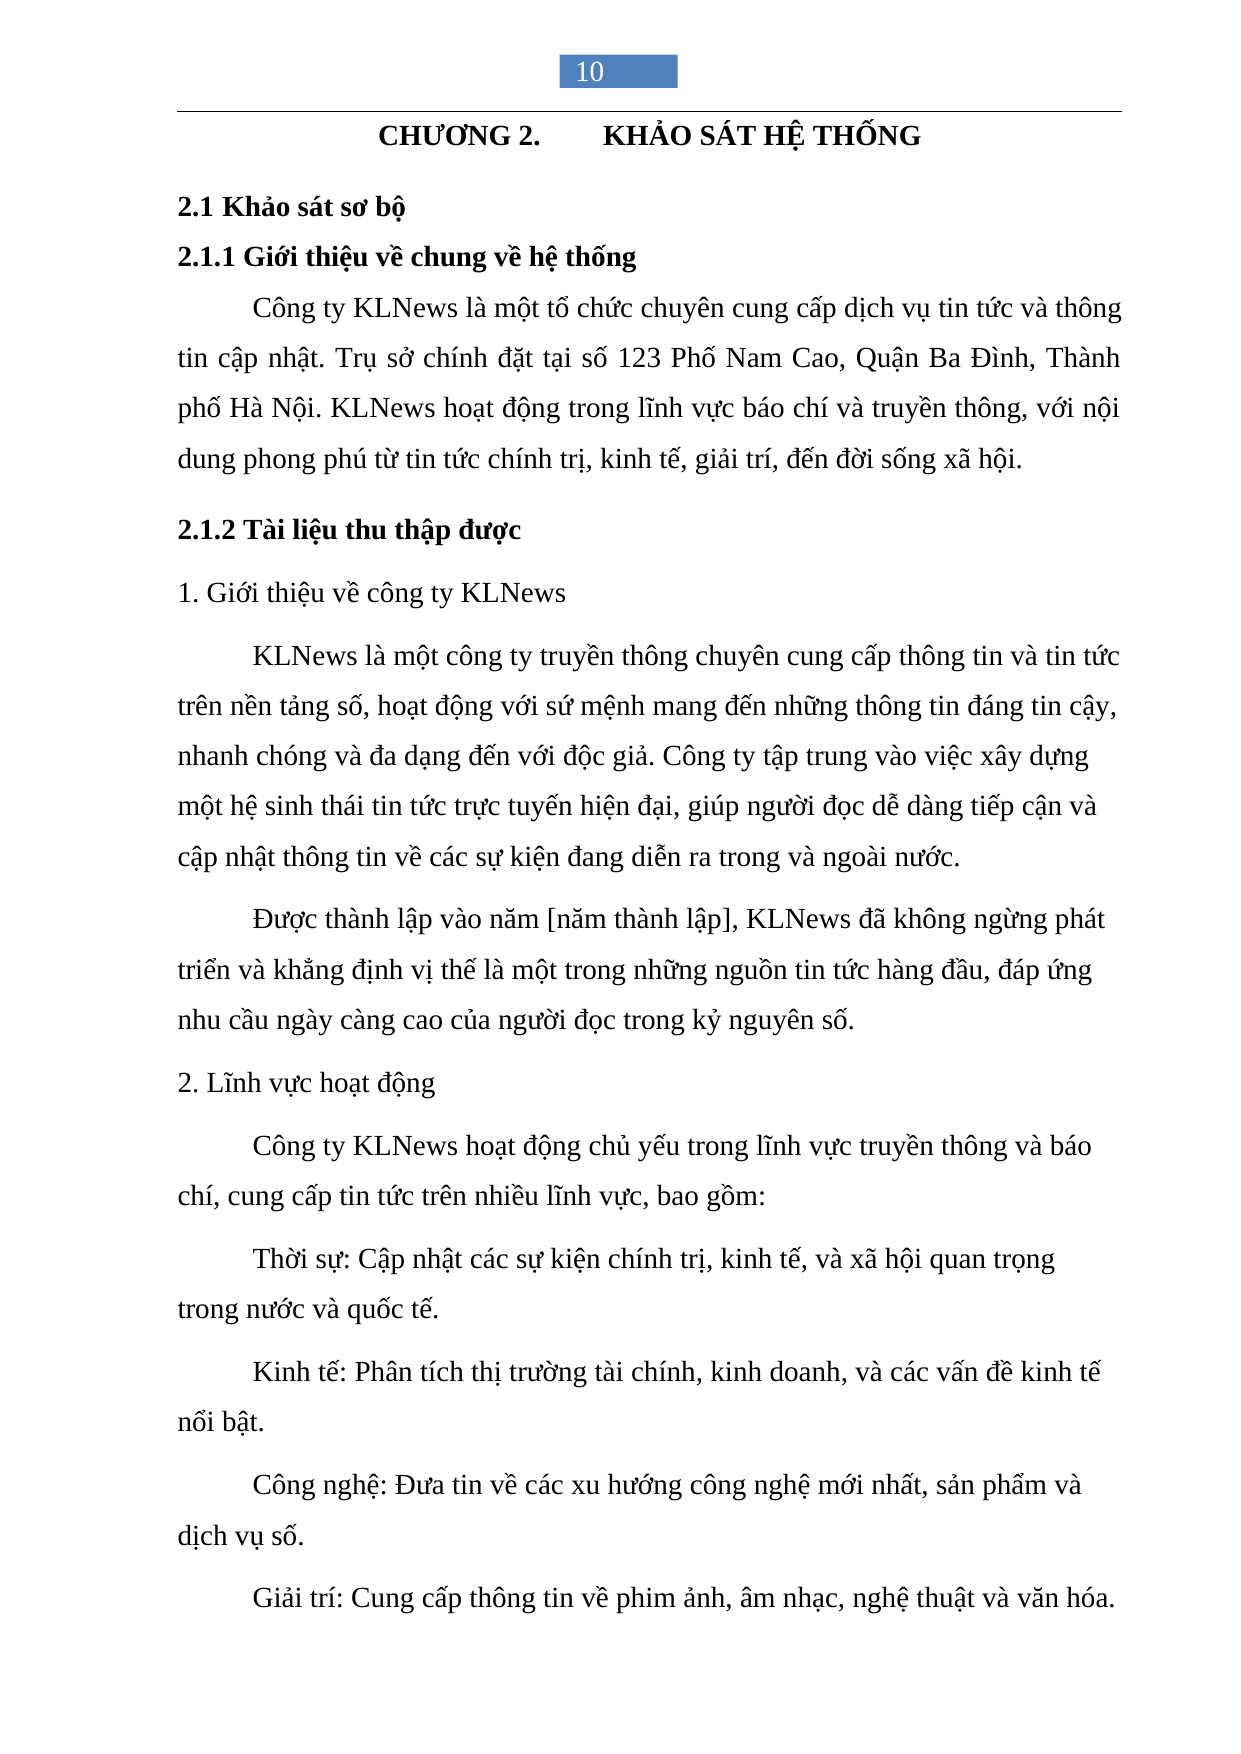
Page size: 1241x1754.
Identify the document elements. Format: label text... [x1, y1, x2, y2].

text Được thành lập vào năm [năm thành lập], KLNews đã không ngừng phát triển và khẳng định vị thế là một trong những nguồn tin tức hàng đầu, đáp ứng nhu cầu ngày càng cao của người đọc trong kỷ nguyên số. [177, 902, 1122, 1036]
text 1. Giới thiệu về công ty KLNews [177, 575, 1122, 608]
subtitle Khảo sát sơ bộ [177, 189, 1122, 223]
text Kinh tế: Phân tích thị trường tài chính, kinh doanh, và các vấn đề kinh tế nổi bật. [177, 1354, 1122, 1438]
subtitle Giới thiệu về chung về hệ thống [177, 239, 1122, 273]
subtitle Khảo sát hệ thống [177, 118, 1122, 152]
text Thời sự: Cập nhật các sự kiện chính trị, kinh tế, và xã hội quan trọng trong nước và quốc tế. [177, 1241, 1122, 1325]
text KLNews là một công ty truyền thông chuyên cung cấp thông tin và tin tức trên nền tảng số, hoạt động với sứ mệnh mang đến những thông tin đáng tin cậy, nhanh chóng và đa dạng đến với độc giả. Công ty tập trung vào việc xây dựng một hệ sinh thái tin tức trực tuyến hiện đại, giúp người đọc dễ dàng tiếp cận và cập nhật thông tin về các sự kiện đang diễn ra trong và ngoài nước. [177, 638, 1122, 872]
text Công ty KLNews là một tổ chức chuyên cung cấp dịch vụ tin tức và thông tin cập nhật. Trụ sở chính đặt tại số 123 Phố Nam Cao, Quận Ba Đình, Thành phố Hà Nội. KLNews hoạt động trong lĩnh vực báo chí và truyền thông, với nội dung phong phú từ tin tức chính trị, kinh tế, giải trí, đến đời sống xã hội. [177, 290, 1122, 474]
text 2. Lĩnh vực hoạt động [177, 1065, 1122, 1099]
text Công ty KLNews hoạt động chủ yếu trong lĩnh vực truyền thông và báo chí, cung cấp tin tức trên nhiều lĩnh vực, bao gồm: [177, 1128, 1122, 1212]
text Công nghệ: Đưa tin về các xu hướng công nghệ mới nhất, sản phẩm và dịch vụ số. [177, 1467, 1122, 1551]
text Giải trí: Cung cấp thông tin về phim ảnh, âm nhạc, nghệ thuật và văn hóa. [177, 1580, 1122, 1614]
subtitle Tài liệu thu thập được [177, 512, 1122, 546]
